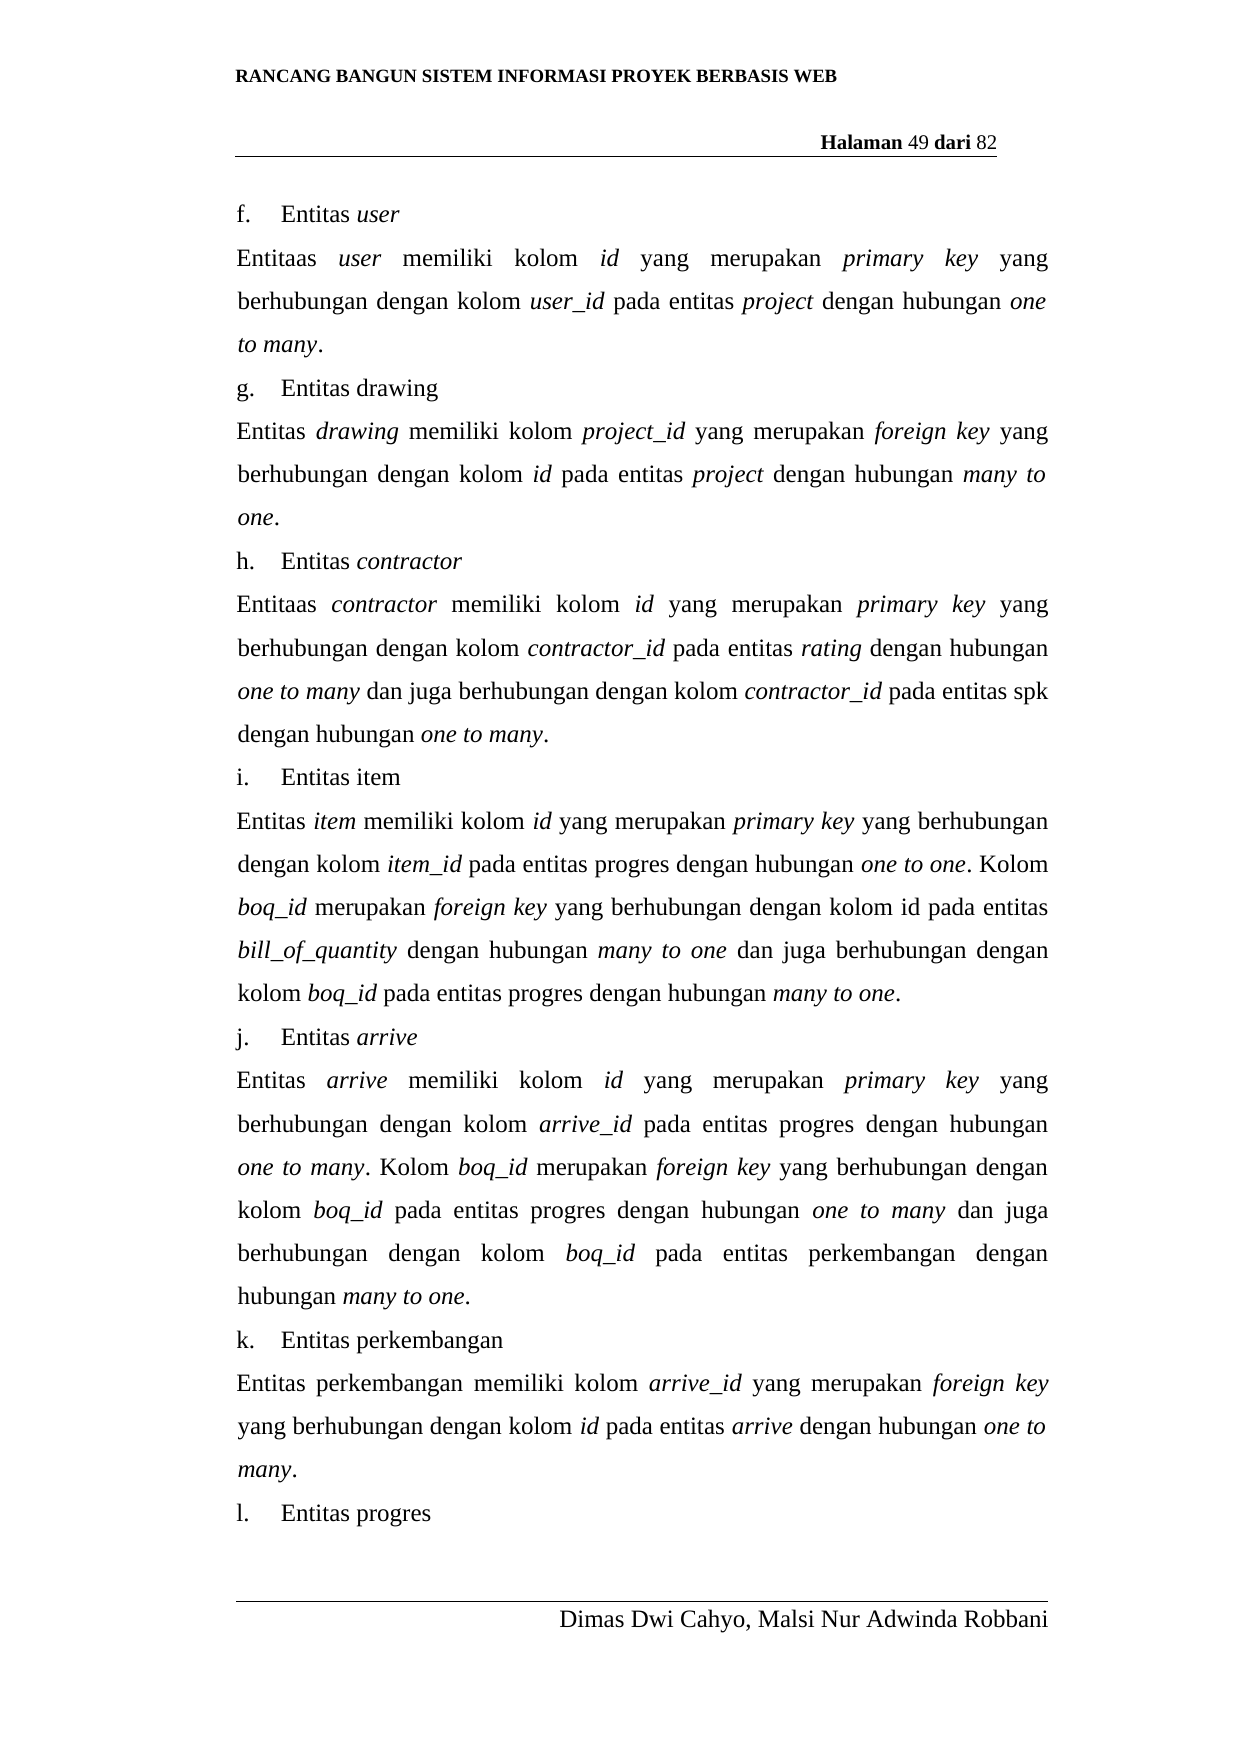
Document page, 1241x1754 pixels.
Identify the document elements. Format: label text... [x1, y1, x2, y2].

text Entitas arrive memiliki kolom id yang merupakan primary key yang berhubungan dengan kolom arrive_id pada entitas progres dengan hubungan one to many. Kolom boq_id merupakan foreign key yang berhubungan dengan kolom boq_id pada entitas progres dengan hubungan one to many dan juga berhubungan dengan kolom boq_id pada entitas perkembangan dengan hubungan many to one. [236, 1066, 1048, 1310]
list Entitas arrive [236, 1022, 1048, 1051]
list Entitas perkembangan [236, 1325, 1048, 1353]
text Entitas perkembangan memiliki kolom arrive_id yang merupakan foreign key yang berhubungan dengan kolom id pada entitas arrive dengan hubungan one to many. [236, 1368, 1048, 1483]
text Entitas drawing memiliki kolom project_id yang merupakan foreign key yang berhubungan dengan kolom id pada entitas project dengan hubungan many to one. [236, 416, 1048, 531]
text Entitaas user memiliki kolom id yang merupakan primary key yang berhubungan dengan kolom user_id pada entitas project dengan hubungan one to many. [236, 243, 1048, 358]
list Entitas drawing [236, 373, 1048, 401]
text Entitas item memiliki kolom id yang merupakan primary key yang berhubungan dengan kolom item_id pada entitas progres dengan hubungan one to one. Kolom boq_id merupakan foreign key yang berhubungan dengan kolom id pada entitas bill_of_quantity dengan hubungan many to one dan juga berhubungan dengan kolom boq_id pada entitas progres dengan hubungan many to one. [236, 806, 1048, 1007]
list Entitas progres [236, 1498, 1048, 1527]
text Entitaas contractor memiliki kolom id yang merupakan primary key yang berhubungan dengan kolom contractor_id pada entitas rating dengan hubungan one to many dan juga berhubungan dengan kolom contractor_id pada entitas spk dengan hubungan one to many. [236, 589, 1048, 748]
list Entitas contractor [236, 546, 1048, 575]
list Entitas user [236, 199, 1048, 228]
list Entitas item [236, 762, 1048, 791]
